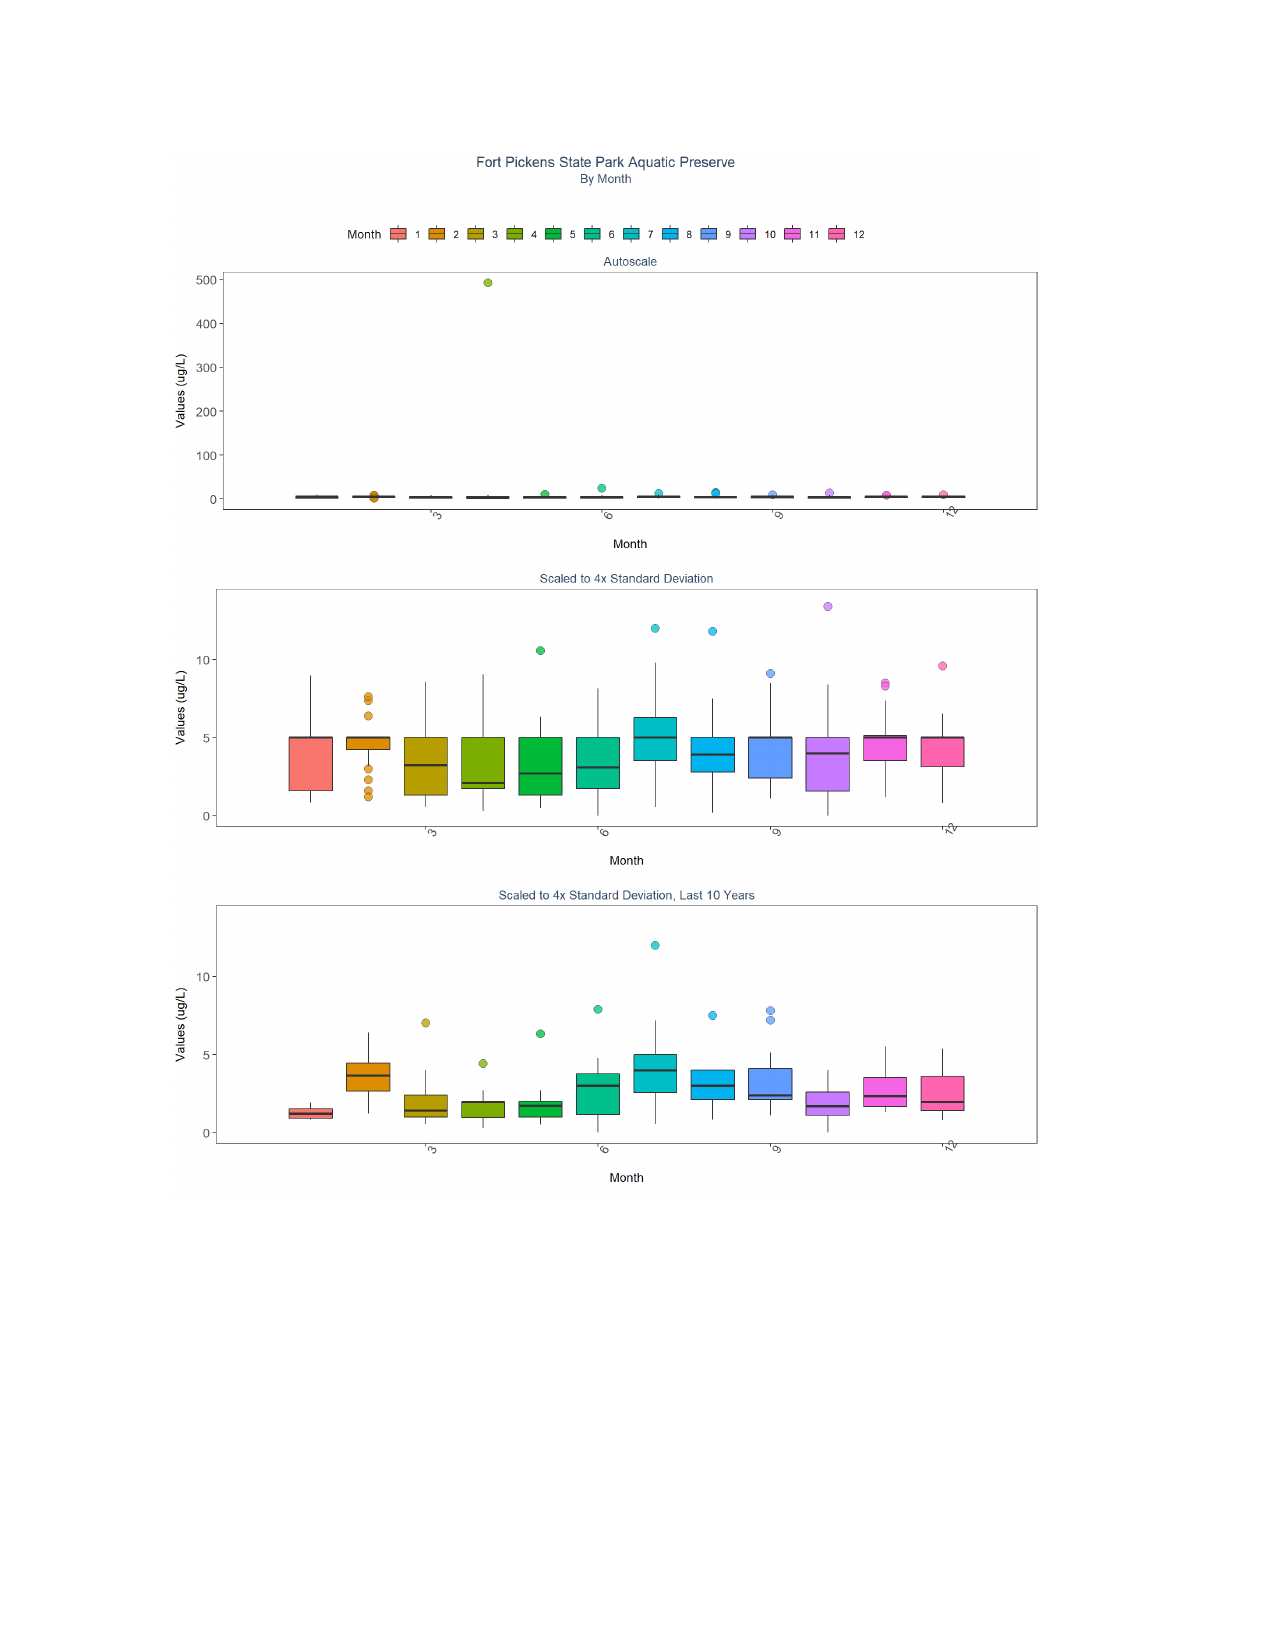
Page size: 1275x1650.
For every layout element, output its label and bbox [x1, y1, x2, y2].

picture [168, 150, 1044, 1200]
